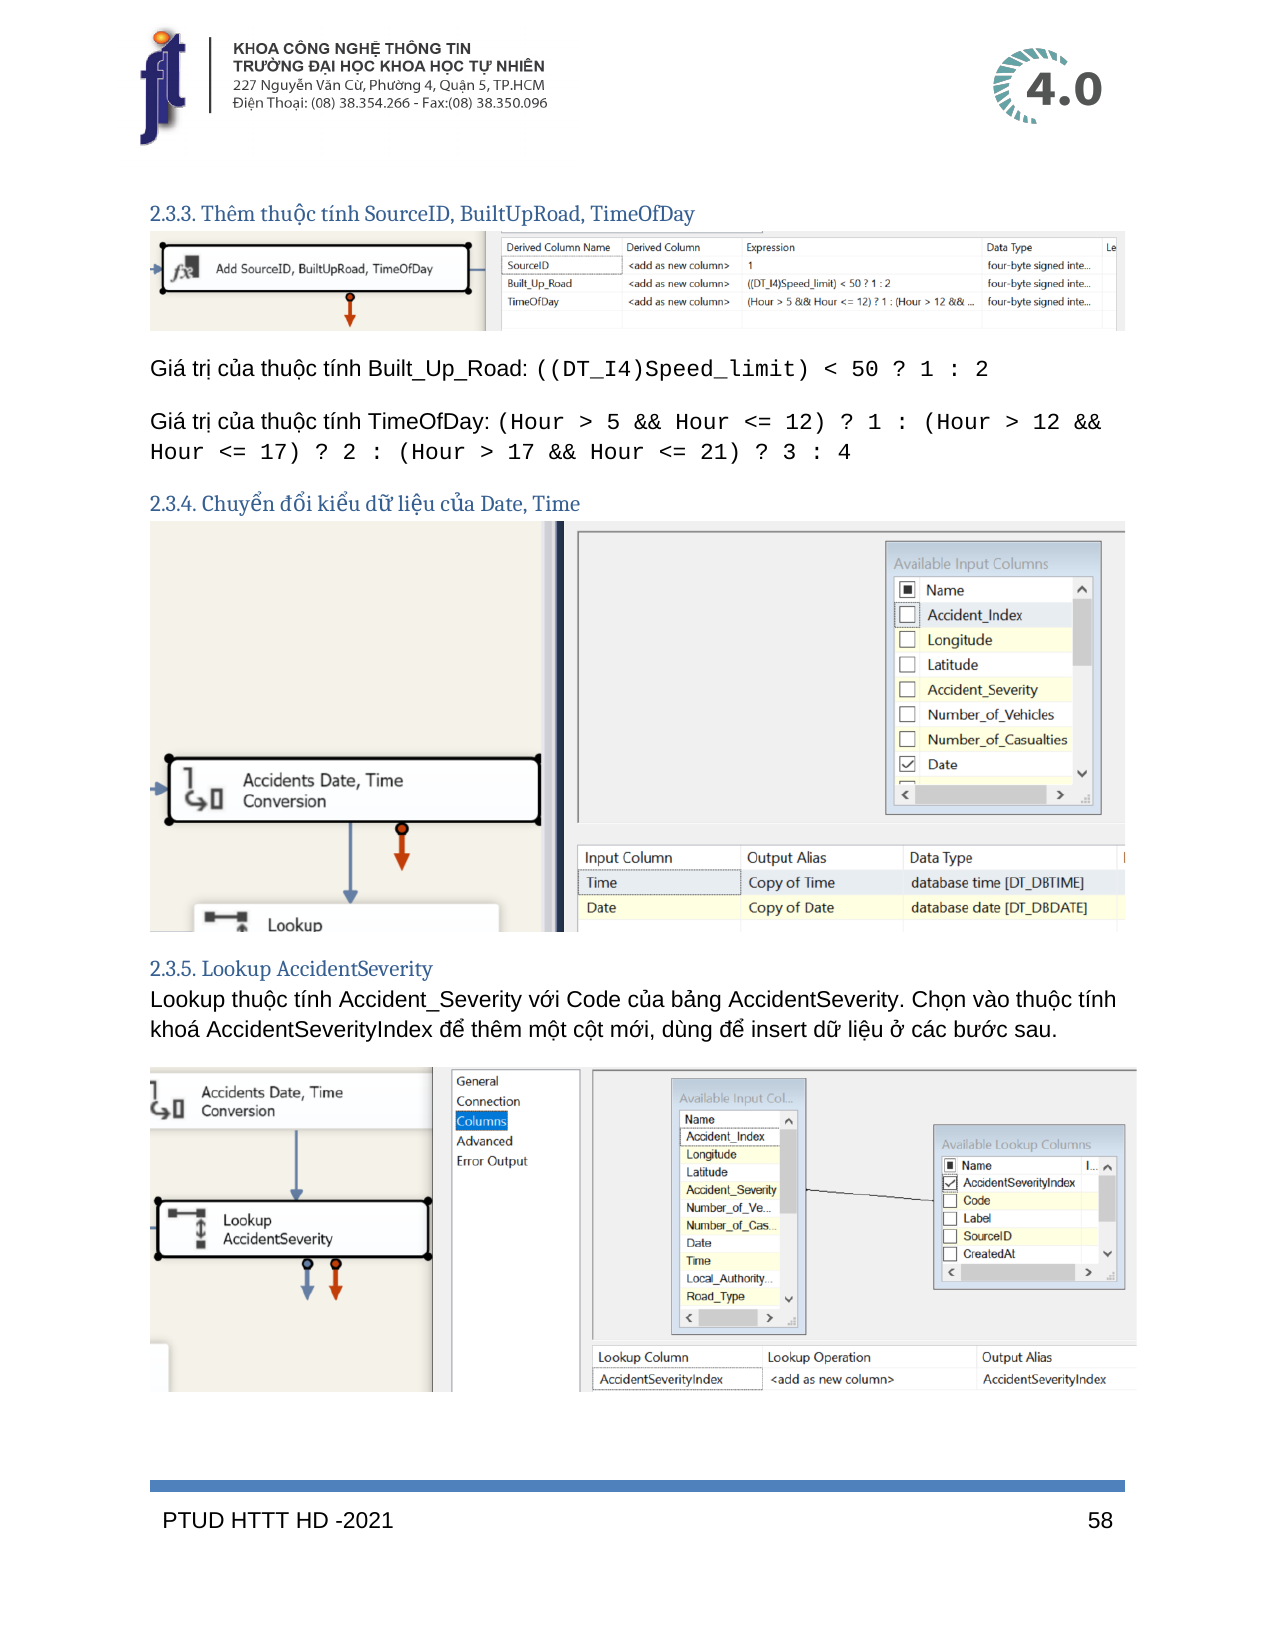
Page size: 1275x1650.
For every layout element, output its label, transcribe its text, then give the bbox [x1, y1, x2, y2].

picture [150, 521, 1125, 932]
subtitle 2.3.4. Chuyển đổi kiểu dữ liệu của Date, Time [150, 491, 1125, 517]
text Giá trị của thuộc tính Built_Up_Road: ((DT_I4)Speed_limit) < 50 ? 1 : 2 [150, 355, 1125, 383]
picture [117, 21, 580, 167]
text Lookup thuộc tính Accident_Severity với Code của bảng AccidentSeverity. Chọn vào thuộc tính khoá AccidentSeverityIndex để thêm một cột mới, dùng để insert dữ liệu ở các bước sau. [150, 986, 1125, 1043]
text Giá trị của thuộc tính TimeOfDay: (Hour > 5 && Hour <= 12) ? 1 : (Hour > 12 && Hour <= 17) ? 2 : (Hour > 17 && Hour <= 21) ? 3 : 4 [150, 408, 1125, 466]
picture [150, 1067, 1137, 1392]
picture [150, 231, 1125, 331]
subtitle 2.3.5. Lookup AccidentSeverity [150, 956, 1125, 982]
subtitle 2.3.3. Thêm thuộc tính SourceID, BuiltUpRoad, TimeOfDay [150, 201, 1125, 227]
picture [985, 41, 1108, 127]
